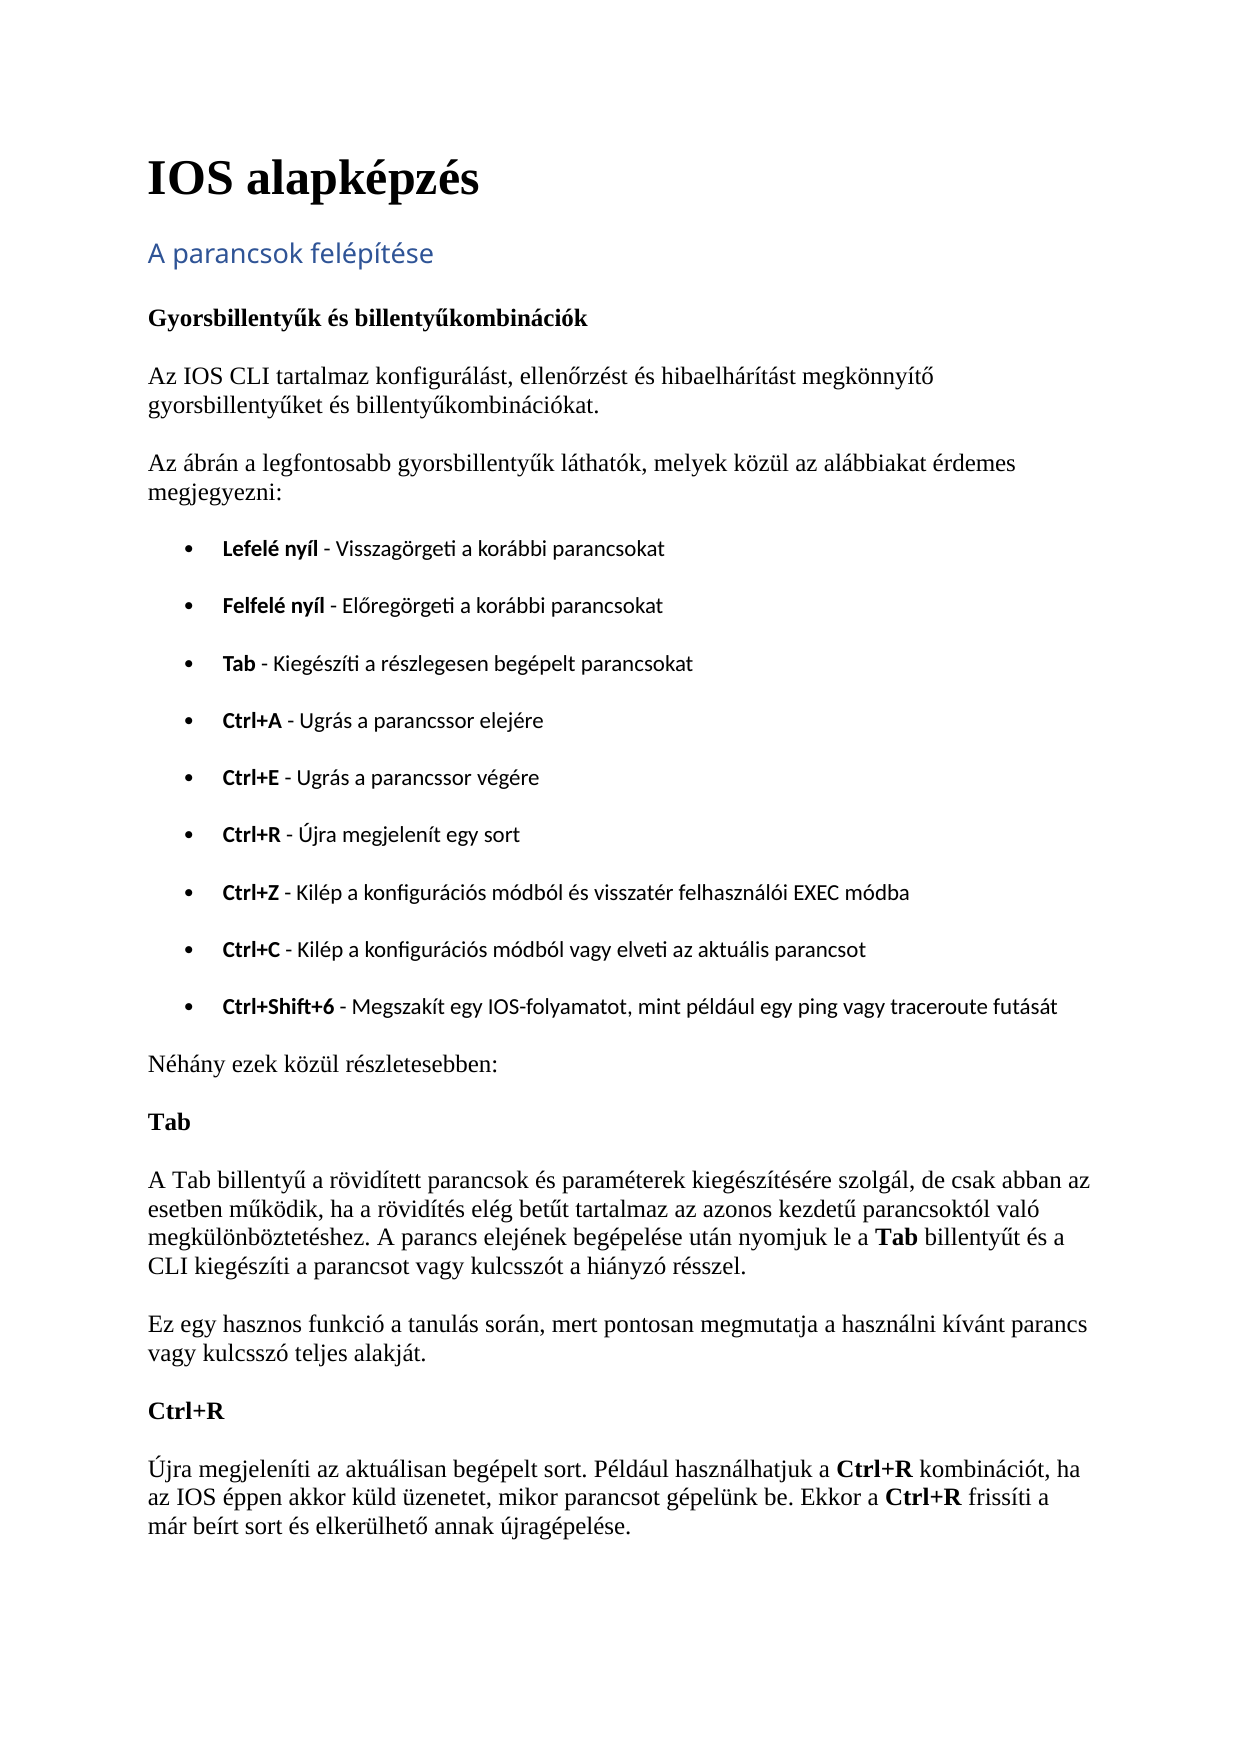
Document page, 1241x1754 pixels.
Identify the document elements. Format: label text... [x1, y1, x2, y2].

list Tab - Kiegészíti a részlegesen begépelt parancsokat [185, 649, 1093, 677]
text Újra megjeleníti az aktuálisan begépelt sort. Például használhatjuk a Ctrl+R kombinációt, ha az IOS éppen akkor küld üzenetet, mikor parancsot gépelünk be. Ekkor a Ctrl+R frissíti a már beírt sort és elkerülhető annak újragépelése. [148, 1454, 1093, 1540]
text Az ábrán a legfontosabb gyorsbillentyűk láthatók, melyek közül az alábbiakat érdemes megjegyezni: [148, 448, 1093, 505]
list Ctrl+A - Ugrás a parancssor elejére [185, 706, 1093, 734]
text Az IOS CLI tartalmaz konfigurálást, ellenőrzést és hibaelhárítást megkönnyítő gyorsbillentyűket és billentyűkombinációkat. [148, 361, 1093, 419]
text Ez egy hasznos funkció a tanulás során, mert pontosan megmutatja a használni kívánt parancs vagy kulcsszó teljes alakját. [148, 1309, 1093, 1367]
list Ctrl+C - Kilép a konfigurációs módból vagy elveti az aktuális parancsot [185, 935, 1093, 963]
list Ctrl+Shift+6 - Megszakít egy IOS-folyamatot, mint például egy ping vagy traceroute futását [185, 992, 1093, 1020]
list Ctrl+Z - Kilép a konfigurációs módból és visszatér felhasználói EXEC módba [185, 878, 1093, 906]
text Néhány ezek közül részletesebben: [148, 1049, 1093, 1078]
list Ctrl+E - Ugrás a parancssor végére [185, 763, 1093, 791]
list Ctrl+R - Újra megjelenít egy sort [185, 820, 1093, 848]
text Gyorsbillentyűk és billentyűkombinációk [148, 303, 1093, 332]
text A Tab billentyű a rövidített parancsok és paraméterek kiegészítésére szolgál, de csak abban az esetben működik, ha a rövidítés elég betűt tartalmaz az azonos kezdetű parancsoktól való megkülönböztetéshez. A parancs elejének begépelése után nyomjuk le a Tab billentyűt és a CLI kiegészíti a parancsot vagy kulcsszót a hiányzó résszel. [148, 1165, 1093, 1280]
subtitle IOS alapképzés [148, 148, 1093, 205]
text Ctrl+R [148, 1396, 1093, 1424]
subtitle A parancsok felépítése [148, 234, 1093, 271]
list Lefelé nyíl - Visszagörgeti a korábbi parancsokat [185, 534, 1093, 562]
text Tab [148, 1107, 1093, 1136]
list Felfelé nyíl - Előregörgeti a korábbi parancsokat [185, 592, 1093, 620]
